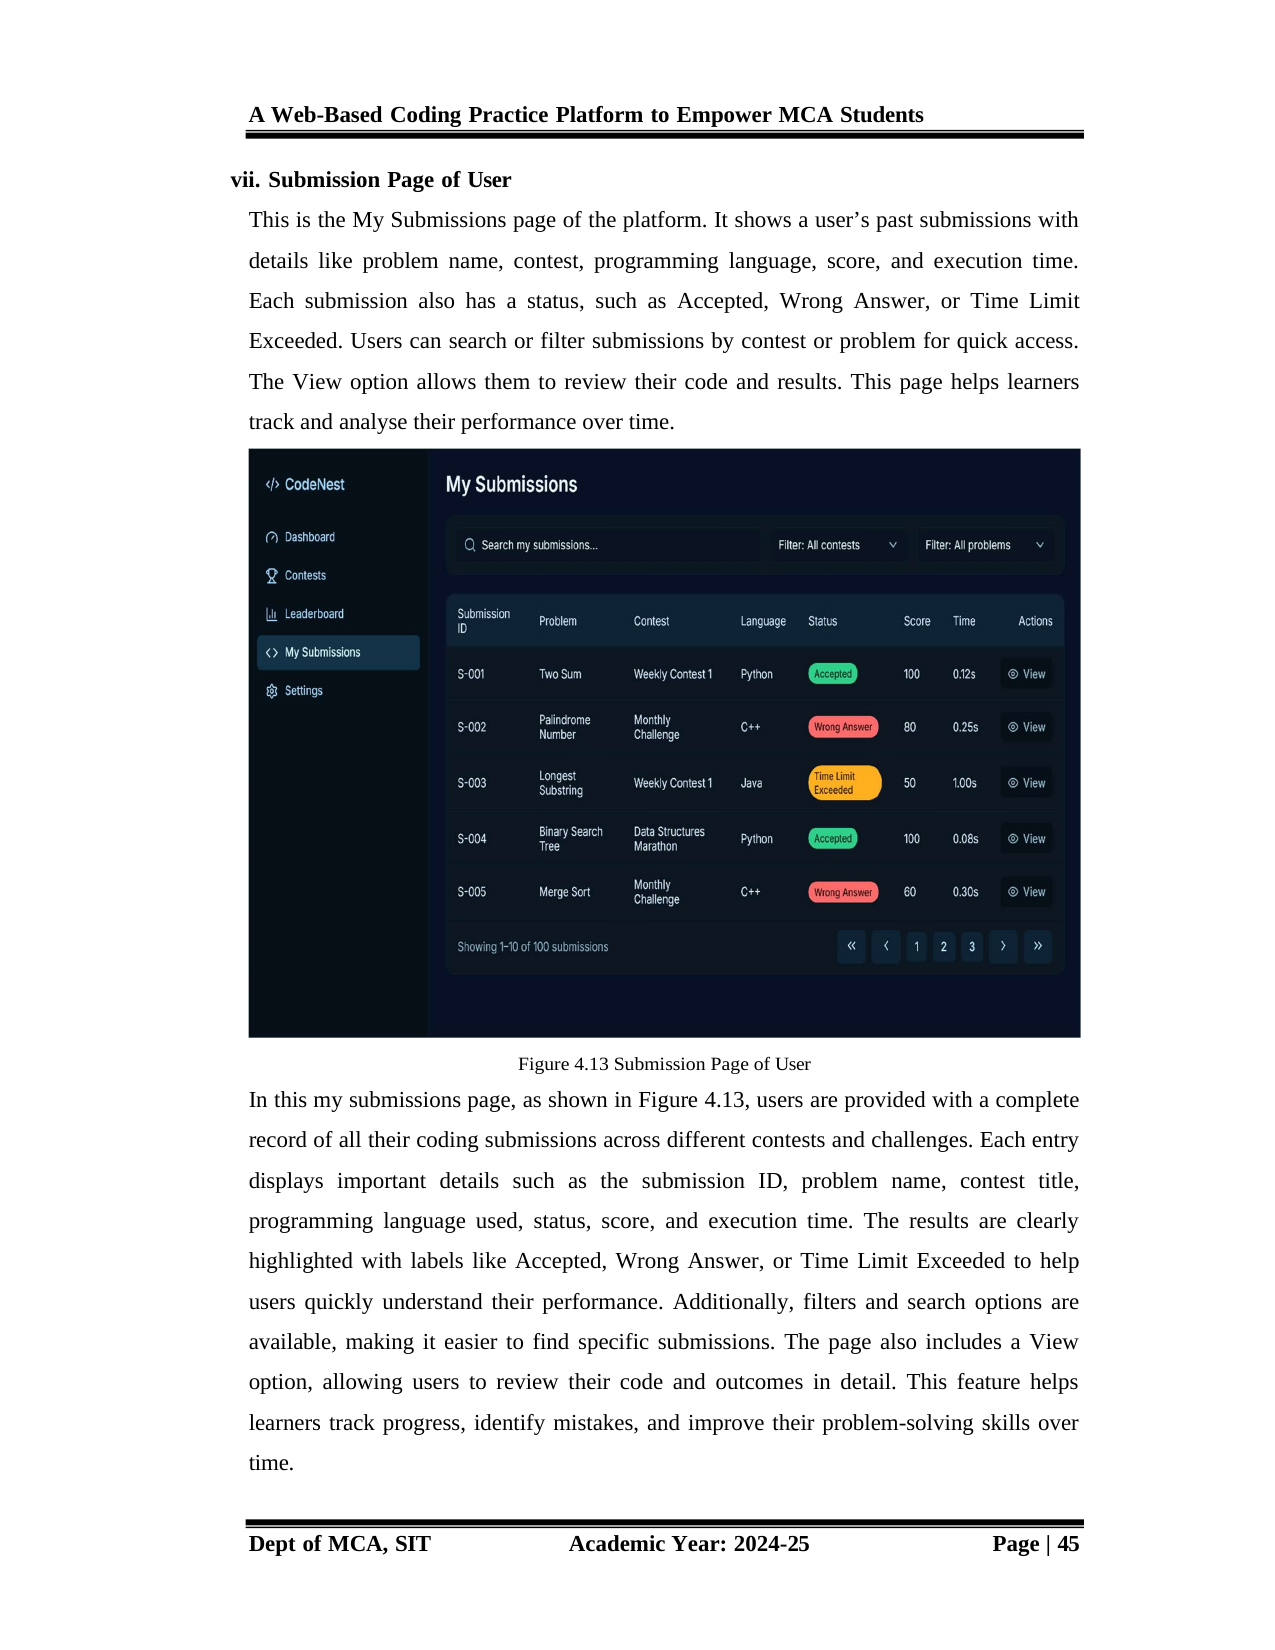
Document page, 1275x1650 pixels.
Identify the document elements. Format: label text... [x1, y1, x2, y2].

text Figure 4.13 Submission Page of User [215, 1053, 1114, 1074]
picture [248, 448, 1081, 1038]
text In this my submissions page, as shown in Figure 4.13, users are provided with a complete record of all their coding submissions across different contests and challenges. Each entry displays important details such as the submission ID, problem name, contest title, programming language used, status, score, and execution time. The results are clearly highlighted with labels like Accepted, Wrong Answer, or Time Limit Exceeded to help users quickly understand their performance. Additionally, filters and search options are available, making it easier to find specific submissions. The page also includes a View option, allowing users to review their code and outcomes in detail. This feature helps learners track progress, identify mistakes, and improve their problem-solving skills over time. [248, 1086, 1081, 1475]
text This is the My Submissions page of the platform. It shows a user’s past submissions with details like problem name, contest, programming language, score, and execution time. Each submission also has a status, such as Accepted, Wrong Answer, or Time Limit Exceeded. Users can search or filter submissions by contest or problem for quick access. The View option allows them to review their code and results. This page helps learners track and analyse their performance over time. [248, 207, 1081, 434]
subtitle Submission Page of User [230, 166, 1200, 193]
